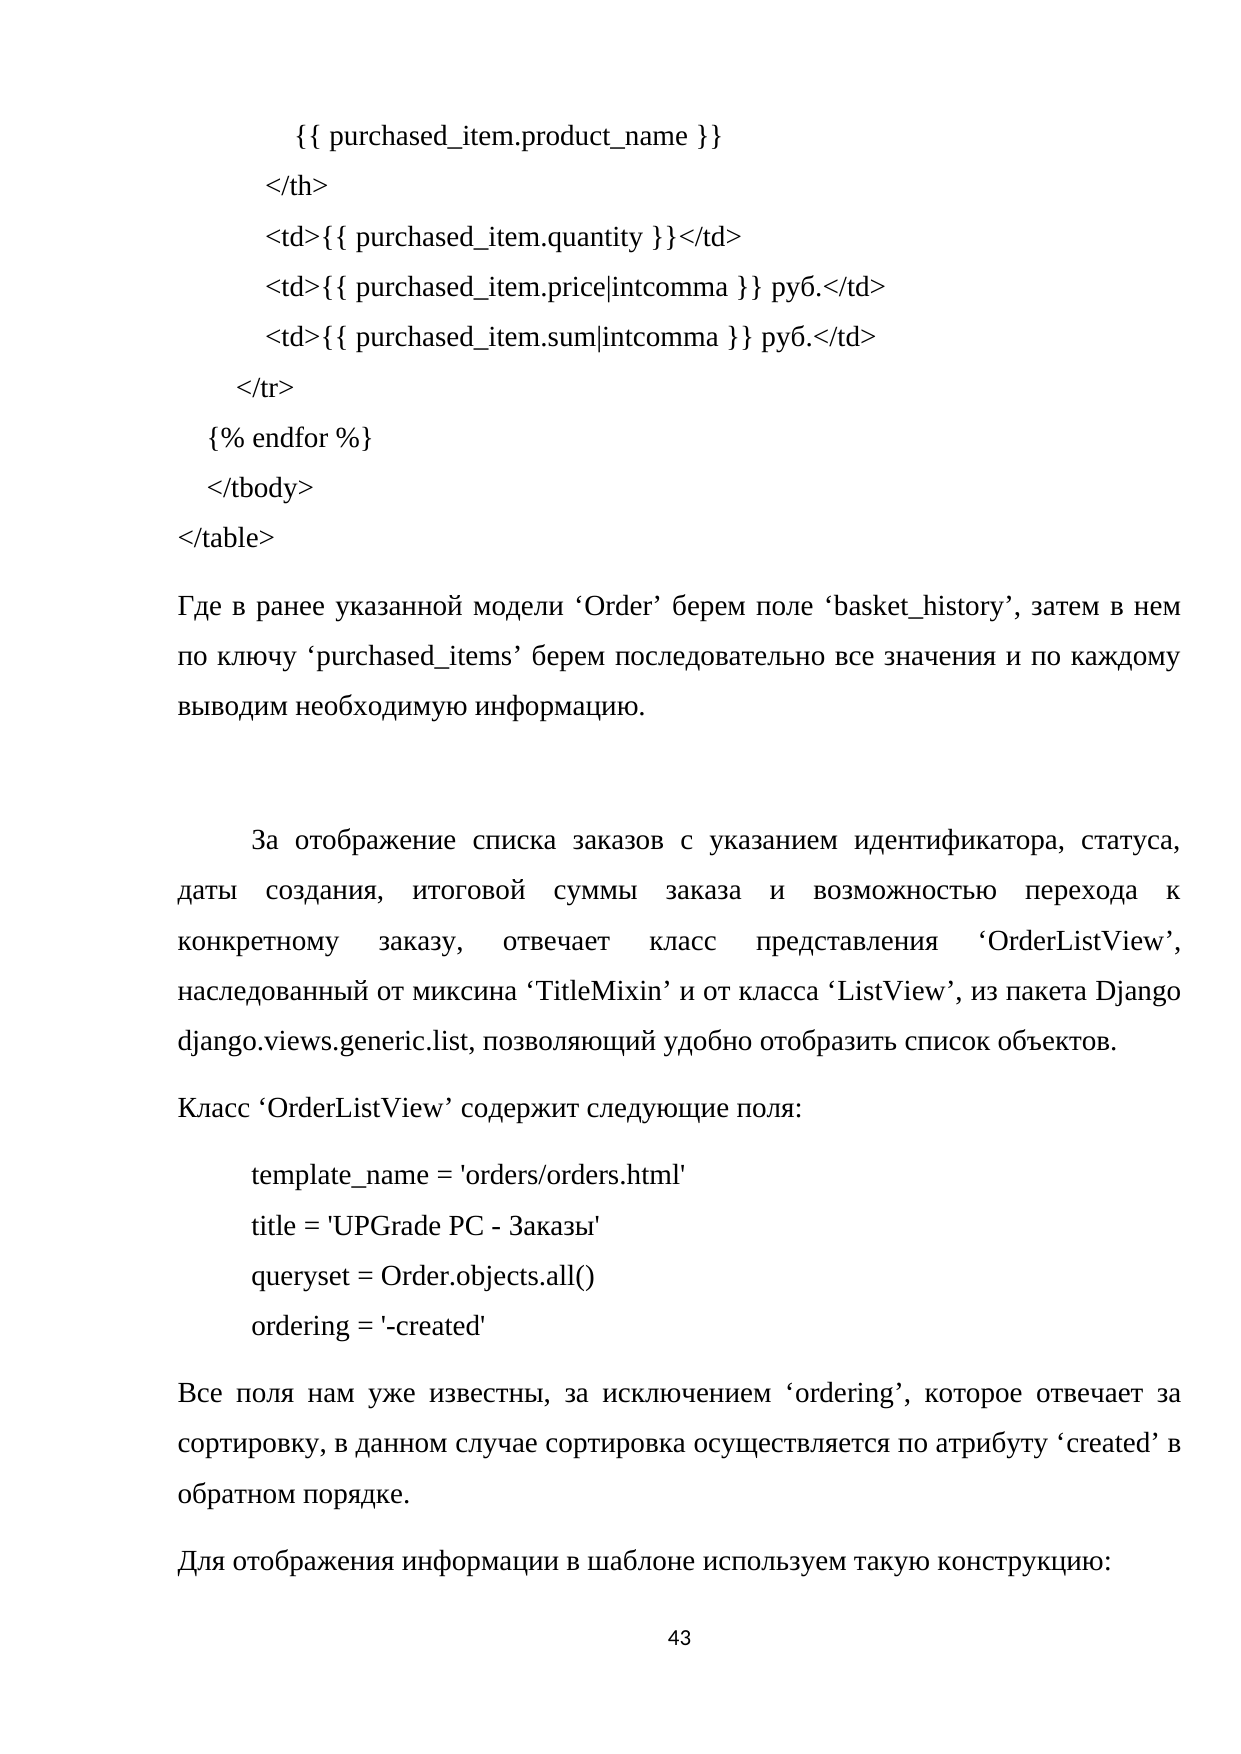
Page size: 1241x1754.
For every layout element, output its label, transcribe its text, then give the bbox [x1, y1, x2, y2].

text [177, 118, 1181, 554]
text Все поля нам уже известны, за исключением ‘ordering’, которое отвечает за сортировку, в данном случае сортировка осуществляется по атрибуту ‘created’ в обратном порядке. [177, 1375, 1181, 1509]
text За отображение списка заказов с указанием идентификатора, статуса, даты создания, итоговой суммы заказа и возможностью перехода к конкретному заказу, отвечает класс представления ‘OrderListView’, наследованный от миксина ‘TitleMixin’ и от класса ‘ListView’, из пакета Django django.views.generic.list, позволяющий удобно отобразить список объектов. [177, 822, 1181, 1057]
text template_name = 'orders/orders.html' title = 'UPGrade PC - Заказы' queryset = Order.objects.all() ordering = '-created' [251, 1157, 1181, 1342]
text Где в ранее указанной модели ‘Order’ берем поле ‘basket_history’, затем в нем по ключу ‘purchased_items’ берем последовательно все значения и по каждому выводим необходимую информацию. [177, 588, 1181, 722]
text Для отображения информации в шаблоне используем такую конструкцию: [177, 1543, 1181, 1576]
text Класс ‘OrderListView’ содержит следующие поля: [177, 1090, 1181, 1124]
